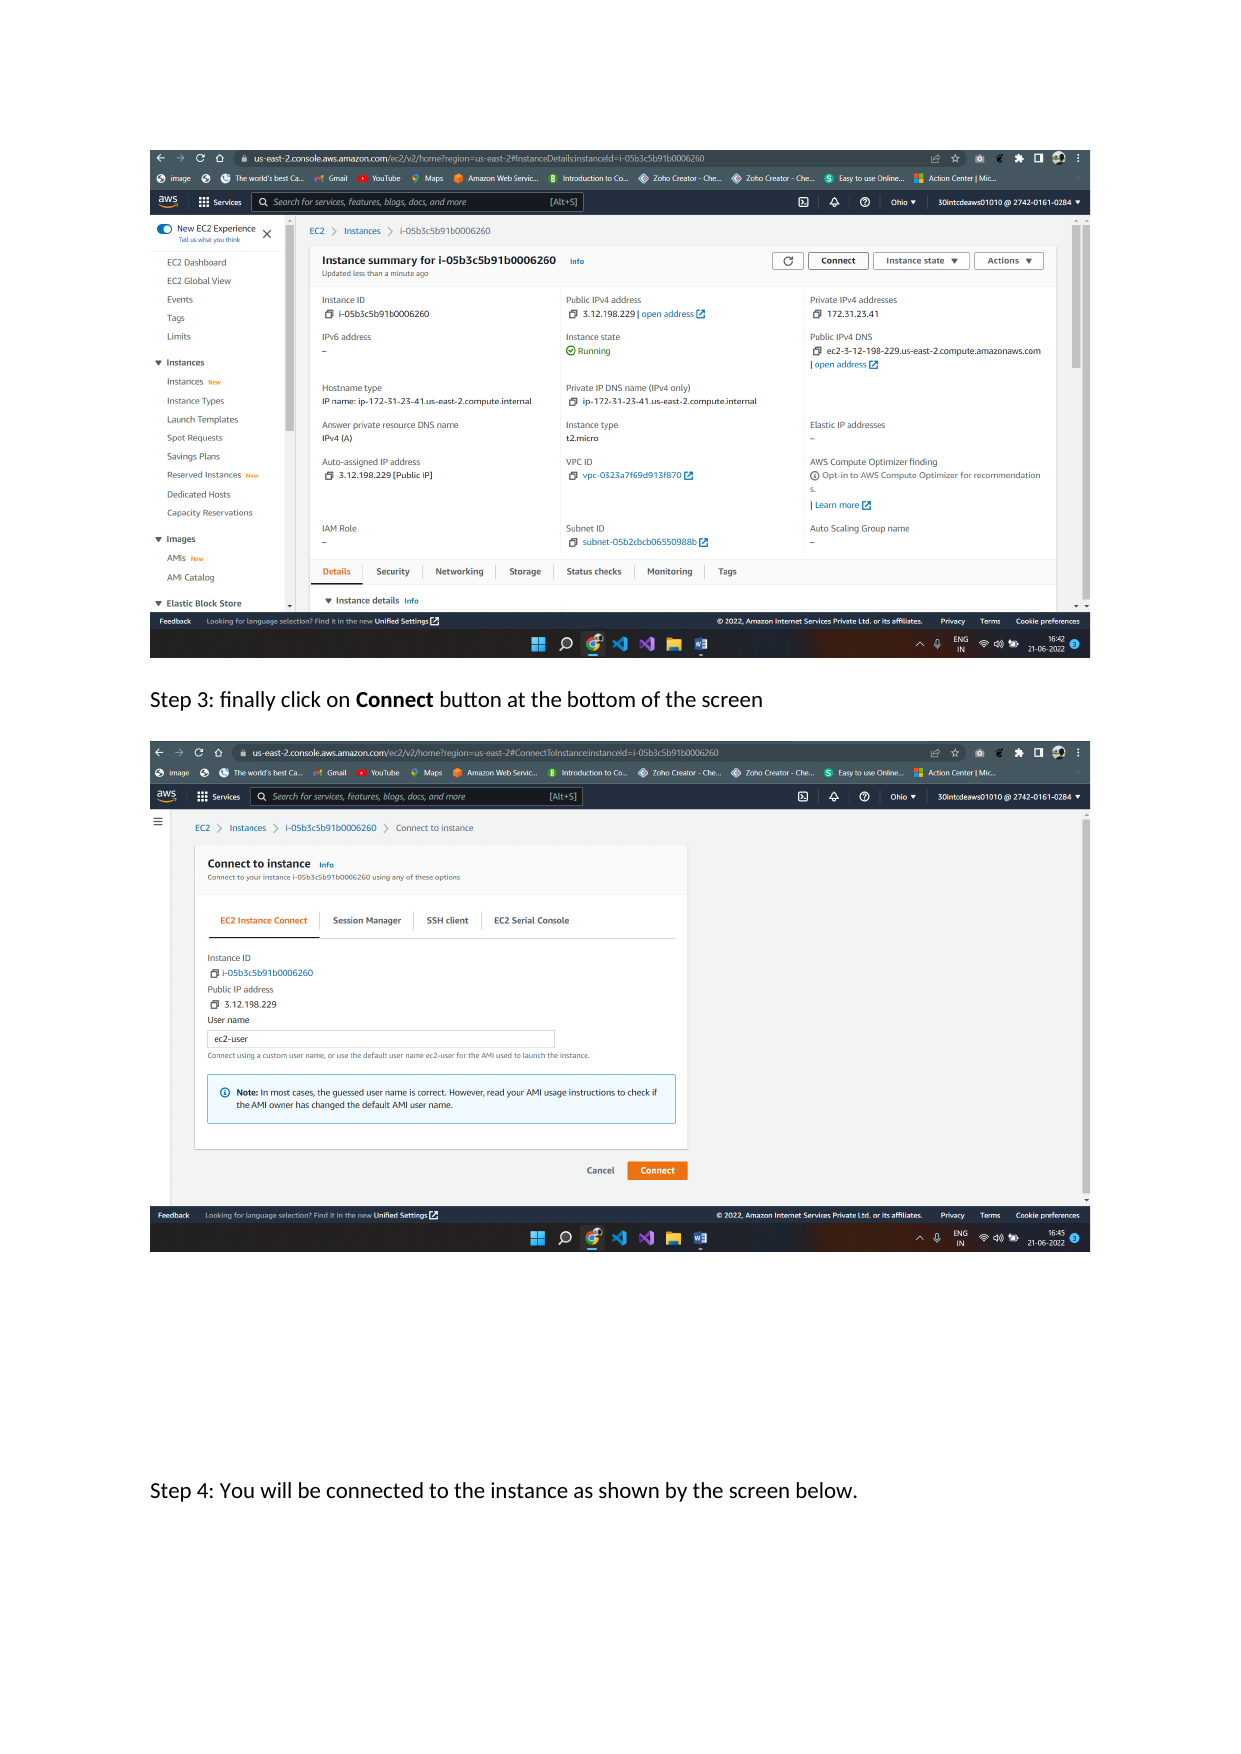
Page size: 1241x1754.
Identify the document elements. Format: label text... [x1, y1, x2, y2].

text Step 4: You will be connected to the instance as shown by the screen below. [150, 1476, 1090, 1504]
text Step 3: finally click on Connect button at the bottom of the screen [150, 685, 1090, 713]
